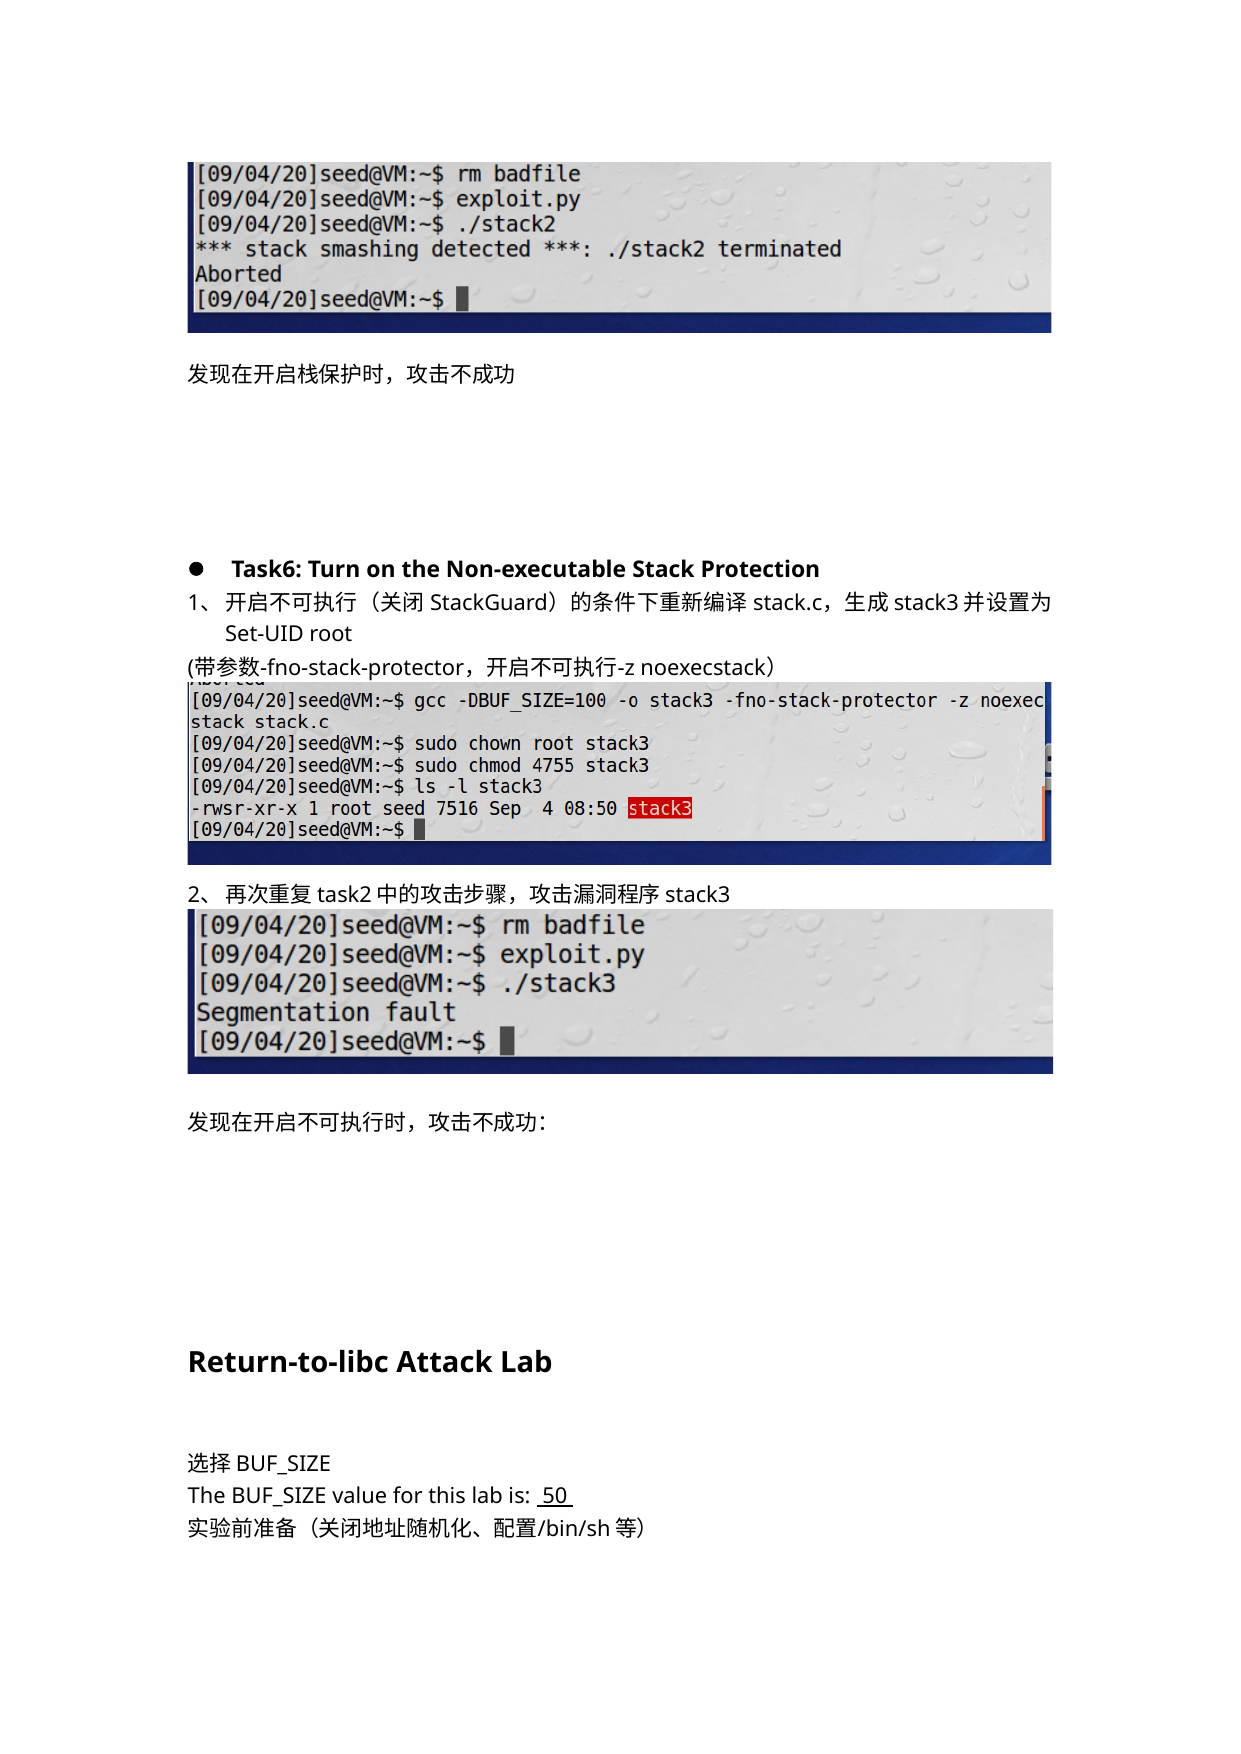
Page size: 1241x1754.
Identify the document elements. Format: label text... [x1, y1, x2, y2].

list 开启不可执行（关闭StackGuard）的条件下重新编译stack.c，生成stack3并设置为Set-UID root [187, 584, 1053, 649]
text 选择BUF_SIZE [187, 1446, 1053, 1478]
picture [187, 162, 1052, 333]
text 实验前准备（关闭地址随机化、配置/bin/sh等） [187, 1511, 1053, 1543]
subtitle Return-to-libc Attack Lab [187, 1329, 1053, 1394]
text The BUF_SIZE value for this lab is: 50 [187, 1478, 1053, 1511]
text 发现在开启不可执行时，攻击不成功： [187, 1104, 1053, 1137]
text (带参数-fno-stack-protector，开启不可执行-z noexecstack） [187, 649, 1053, 682]
list 再次重复task2中的攻击步骤，攻击漏洞程序stack3 [187, 877, 1053, 909]
text 发现在开启栈保护时，攻击不成功 [187, 357, 1053, 389]
list Task6: Turn on the Non-executable Stack Protection [187, 552, 1053, 584]
picture [187, 909, 1054, 1074]
picture [187, 682, 1052, 865]
